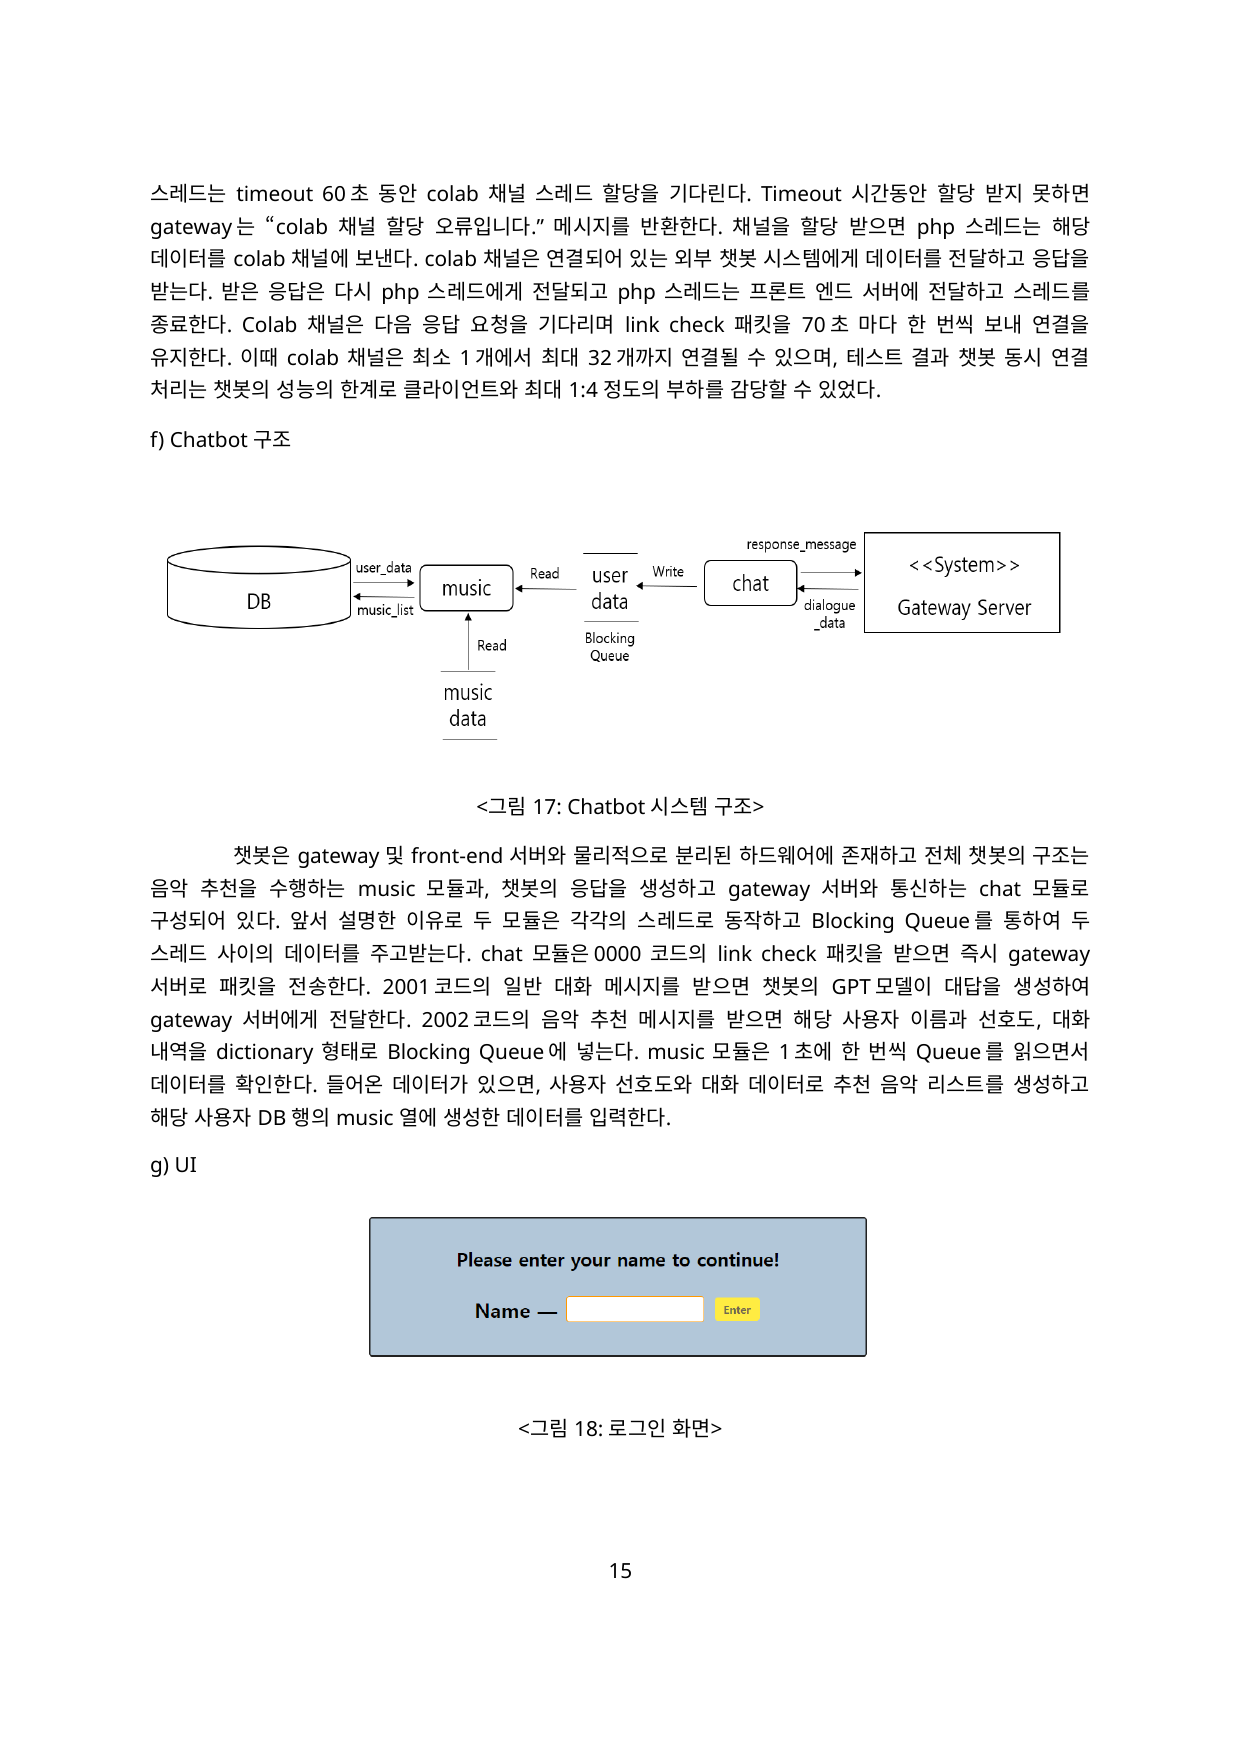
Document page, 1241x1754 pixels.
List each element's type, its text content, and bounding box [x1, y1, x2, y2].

picture [150, 472, 1088, 772]
text <그림 17: Chatbot 시스템 구조> [150, 790, 1090, 820]
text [150, 177, 1090, 404]
picture [350, 1197, 890, 1393]
text f) Chatbot 구조 [150, 423, 1090, 453]
text 챗봇은 gateway 및 front-end 서버와 물리적으로 분리된 하드웨어에 존재하고 전체 챗봇의 구조는 음악 추천을 수행하는 music 모듈과, 챗봇의 응답을 생성하고 gateway 서버와 통신하는 chat 모듈로 구성되어 있다. 앞서 설명한 이유로 두 모듈은 각각의 스레드로 동작하고 Blocking Queue를 통하여 두 스레드 사이의 데이터를 주고받는다. chat 모듈은0000 코드의 link check 패킷을 받으면 즉시 gateway 서버로 패킷을 전송한다. 2001코드의 일반 대화 메시지를 받으면 챗봇의 GPT모델이 대답을 생성하여 gateway 서버에게 전달한다. 2002코드의 음악 추천 메시지를 받으면 해당 사용자 이름과 선호도, 대화 내역을 dictionary 형태로 Blocking Queue에 넣는다. music 모듈은 1초에 한 번씩 Queue를 읽으면서 데이터를 확인한다. 들어온 데이터가 있으면, 사용자 선호도와 대화 데이터로 추천 음악 리스트를 생성하고 해당 사용자 DB 행의 music 열에 생성한 데이터를 입력한다. [150, 839, 1090, 1131]
text g) UI [150, 1150, 1090, 1179]
text <그림 18: 로그인 화면> [150, 1412, 1090, 1442]
